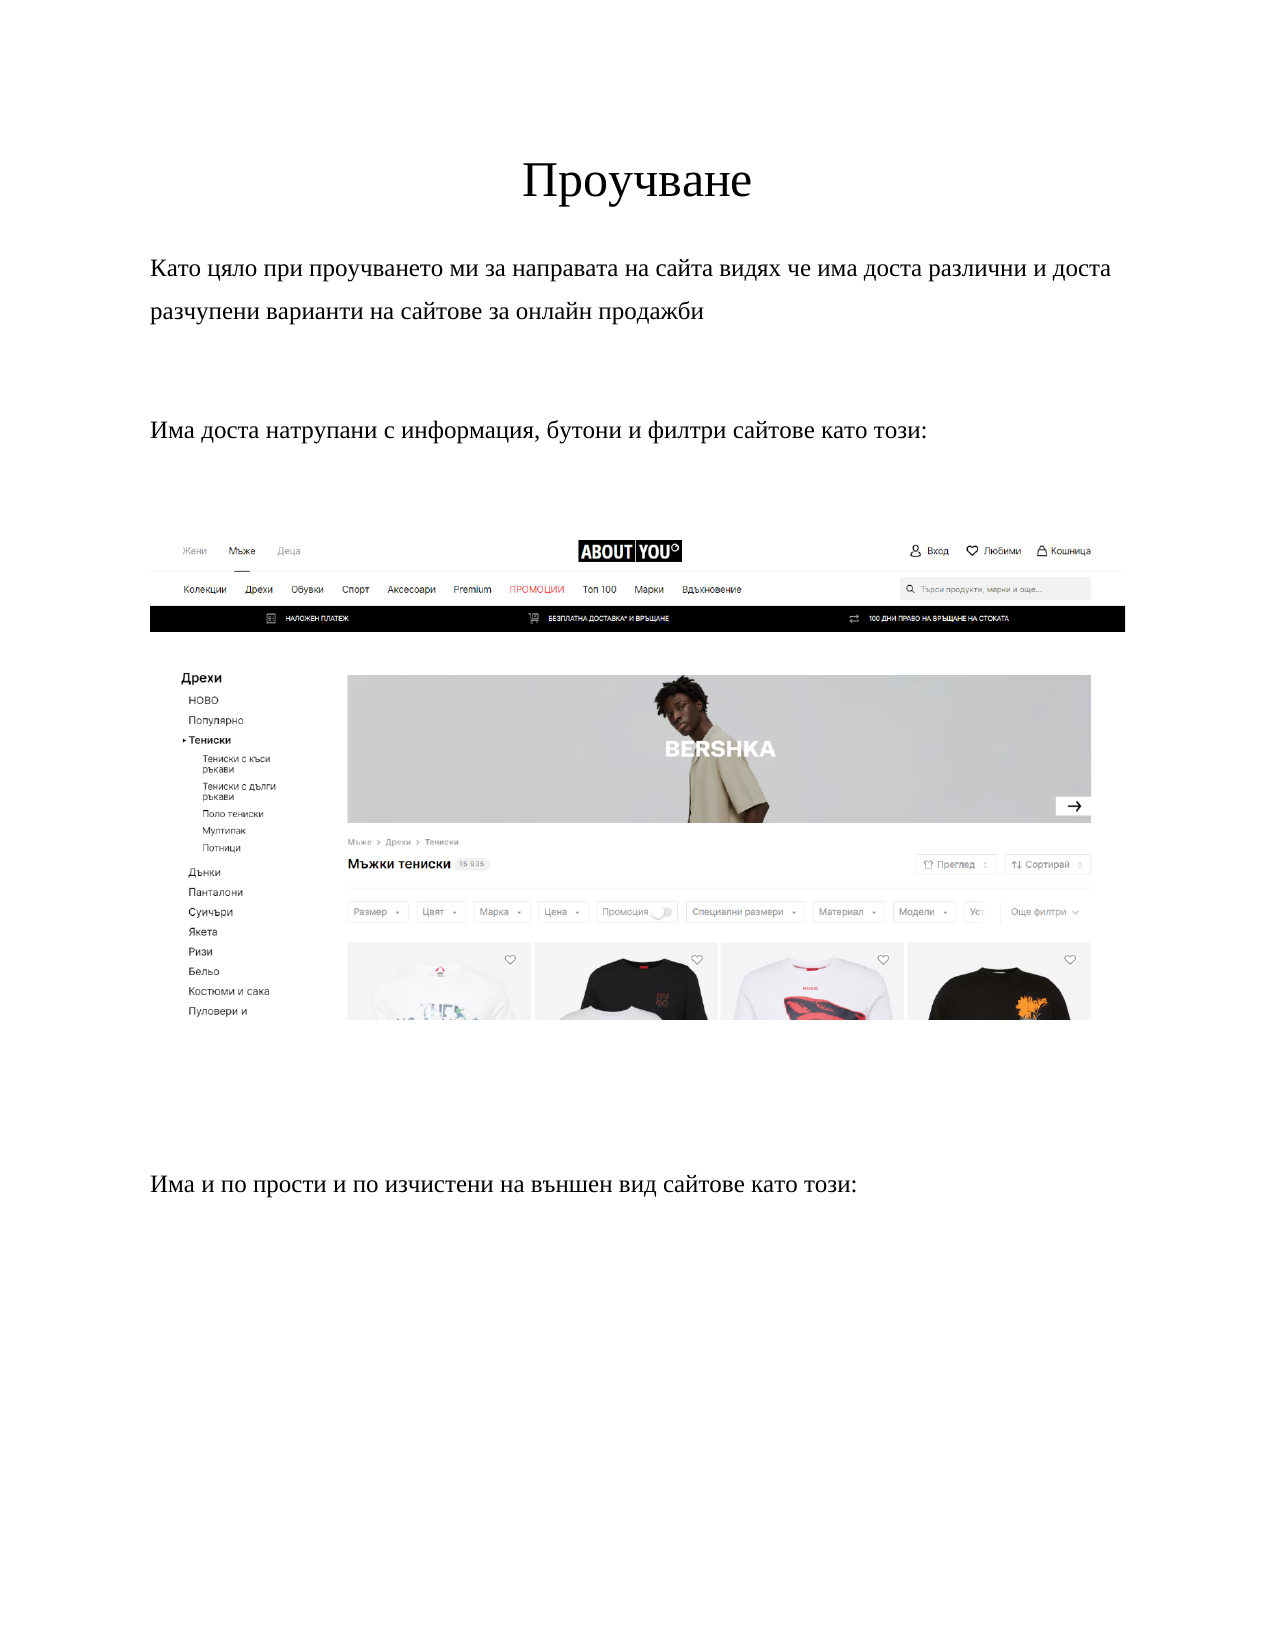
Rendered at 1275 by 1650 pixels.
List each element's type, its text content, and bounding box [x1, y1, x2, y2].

text Проучване [150, 150, 1125, 207]
text Има и по прости и по изчистени на външен вид сайтове като този: [150, 1169, 1125, 1198]
text Има доста натрупани с информация, бутони и филтри сайтове като този: [150, 416, 1125, 444]
picture [150, 535, 1125, 1020]
text Като цяло при проучването ми за направата на сайта видях че има доста различни и доста разчупени варианти на сайтове за онлайн продажби [150, 253, 1125, 325]
